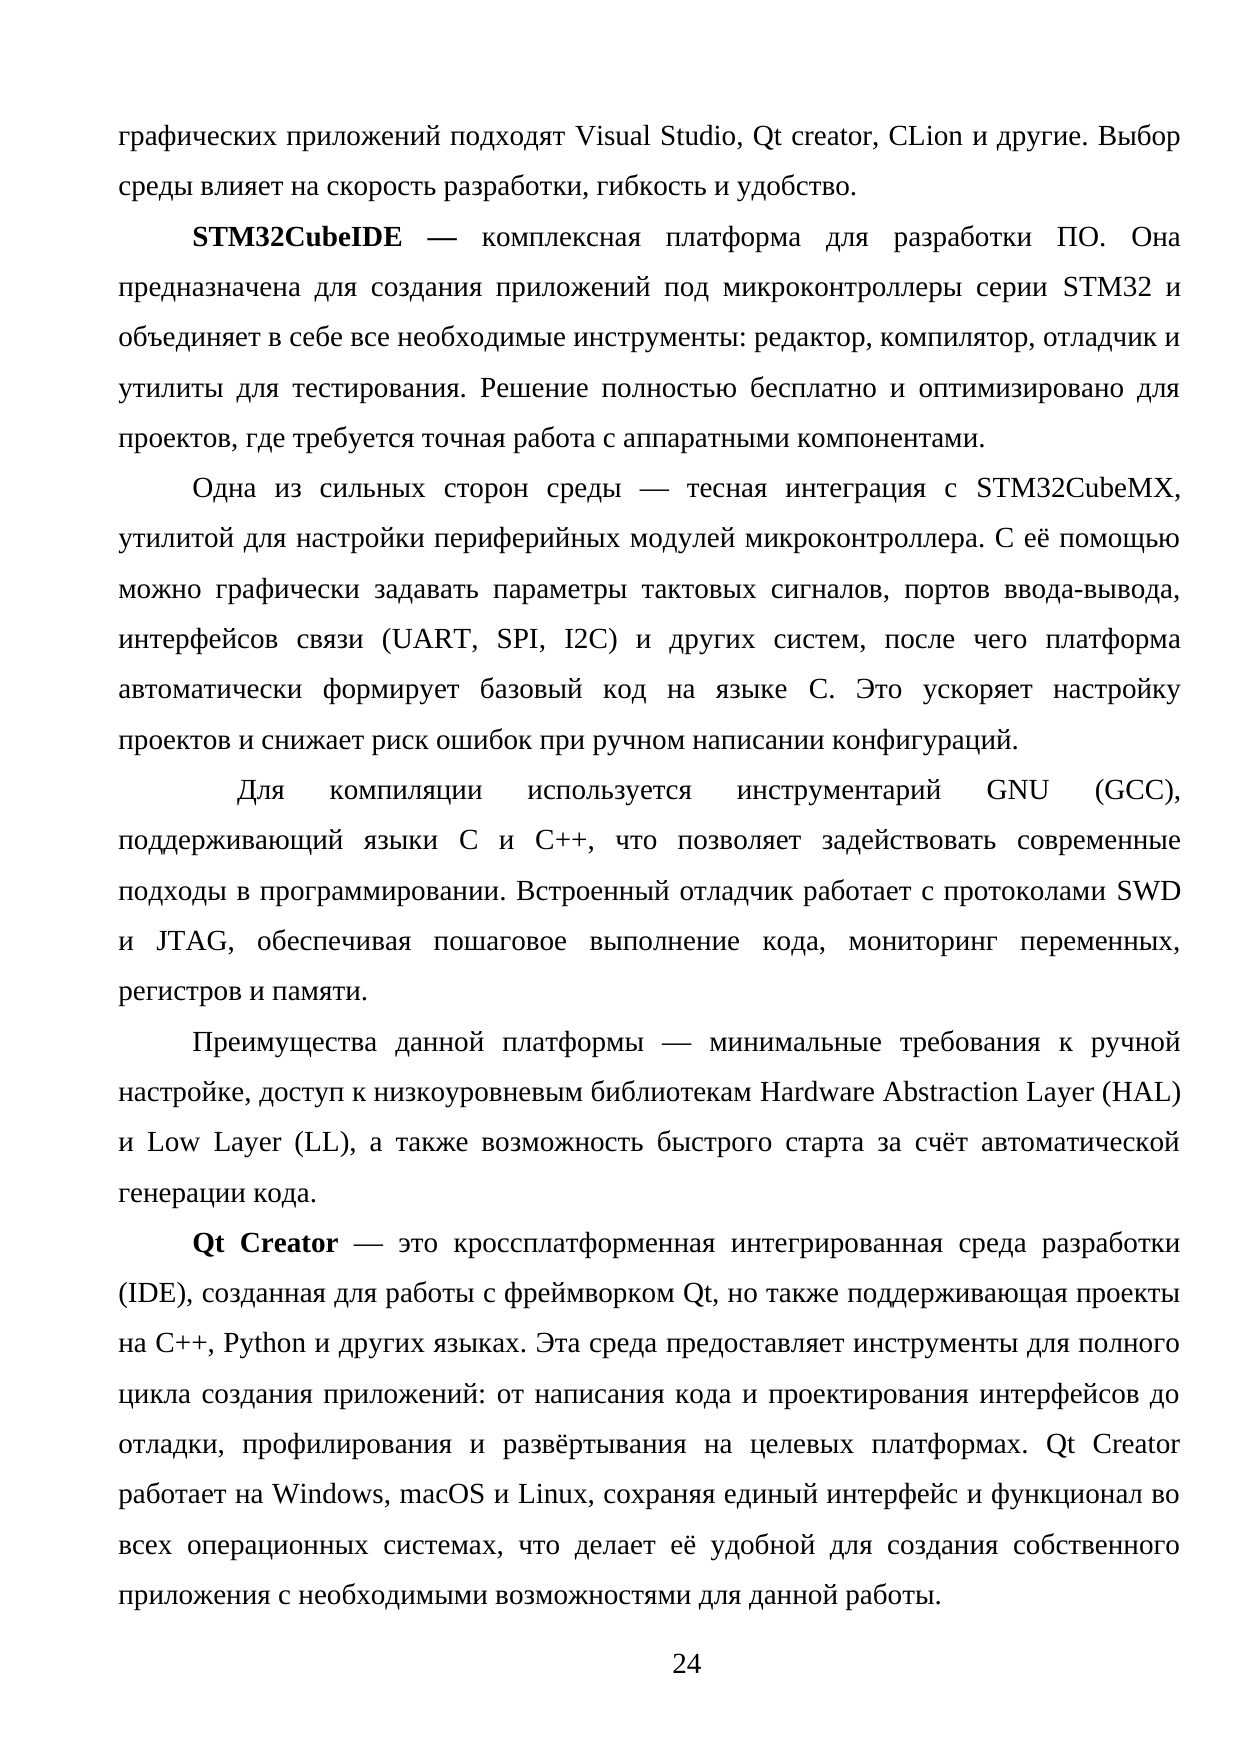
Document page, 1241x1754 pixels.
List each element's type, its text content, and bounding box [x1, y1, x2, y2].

text Qt Creator — это кроссплатформенная интегрированная среда разработки (IDE), созданная для работы с фреймворком Qt, но также поддерживающая проекты на C++, Python и других языках. Эта среда предоставляет инструменты для полного цикла создания приложений: от написания кода и проектирования интерфейсов до отладки, профилирования и развёртывания на целевых платформах. Qt Creator работает на Windows, macOS и Linux, сохраняя единый интерфейс и функционал во всех операционных системах, что делает её удобной для создания собственного приложения с необходимыми возможностями для данной работы. [118, 1225, 1181, 1611]
text Преимущества данной платформы — минимальные требования к ручной настройке, доступ к низкоуровневым библиотекам Hardware Abstraction Layer (HAL) и Low Layer (LL), а также возможность быстрого старта за счёт автоматической генерации кода. [118, 1024, 1181, 1208]
text Одна из сильных сторон среды — тесная интеграция с STM32CubeMX, утилитой для настройки периферийных модулей микроконтроллера. С её помощью можно графически задавать параметры тактовых сигналов, портов ввода-вывода, интерфейсов связи (UART, SPI, I2C) и других систем, после чего платформа автоматически формирует базовый код на языке C. Это ускоряет настройку проектов и снижает риск ошибок при ручном написании конфигураций. [118, 470, 1181, 755]
text Для компиляции используется инструментарий GNU (GCC), поддерживающий языки C и C++, что позволяет задействовать современные подходы в программировании. Встроенный отладчик работает с протоколами SWD и JTAG, обеспечивая пошаговое выполнение кода, мониторинг переменных, регистров и памяти. [118, 772, 1181, 1007]
text STM32CubeIDE — комплексная платформа для разработки ПО. Она предназначена для создания приложений под микроконтроллеры серии STM32 и объединяет в себе все необходимые инструменты: редактор, компилятор, отладчик и утилиты для тестирования. Решение полностью бесплатно и оптимизировано для проектов, где требуется точная работа с аппаратными компонентами. [118, 219, 1181, 453]
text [118, 118, 1181, 202]
